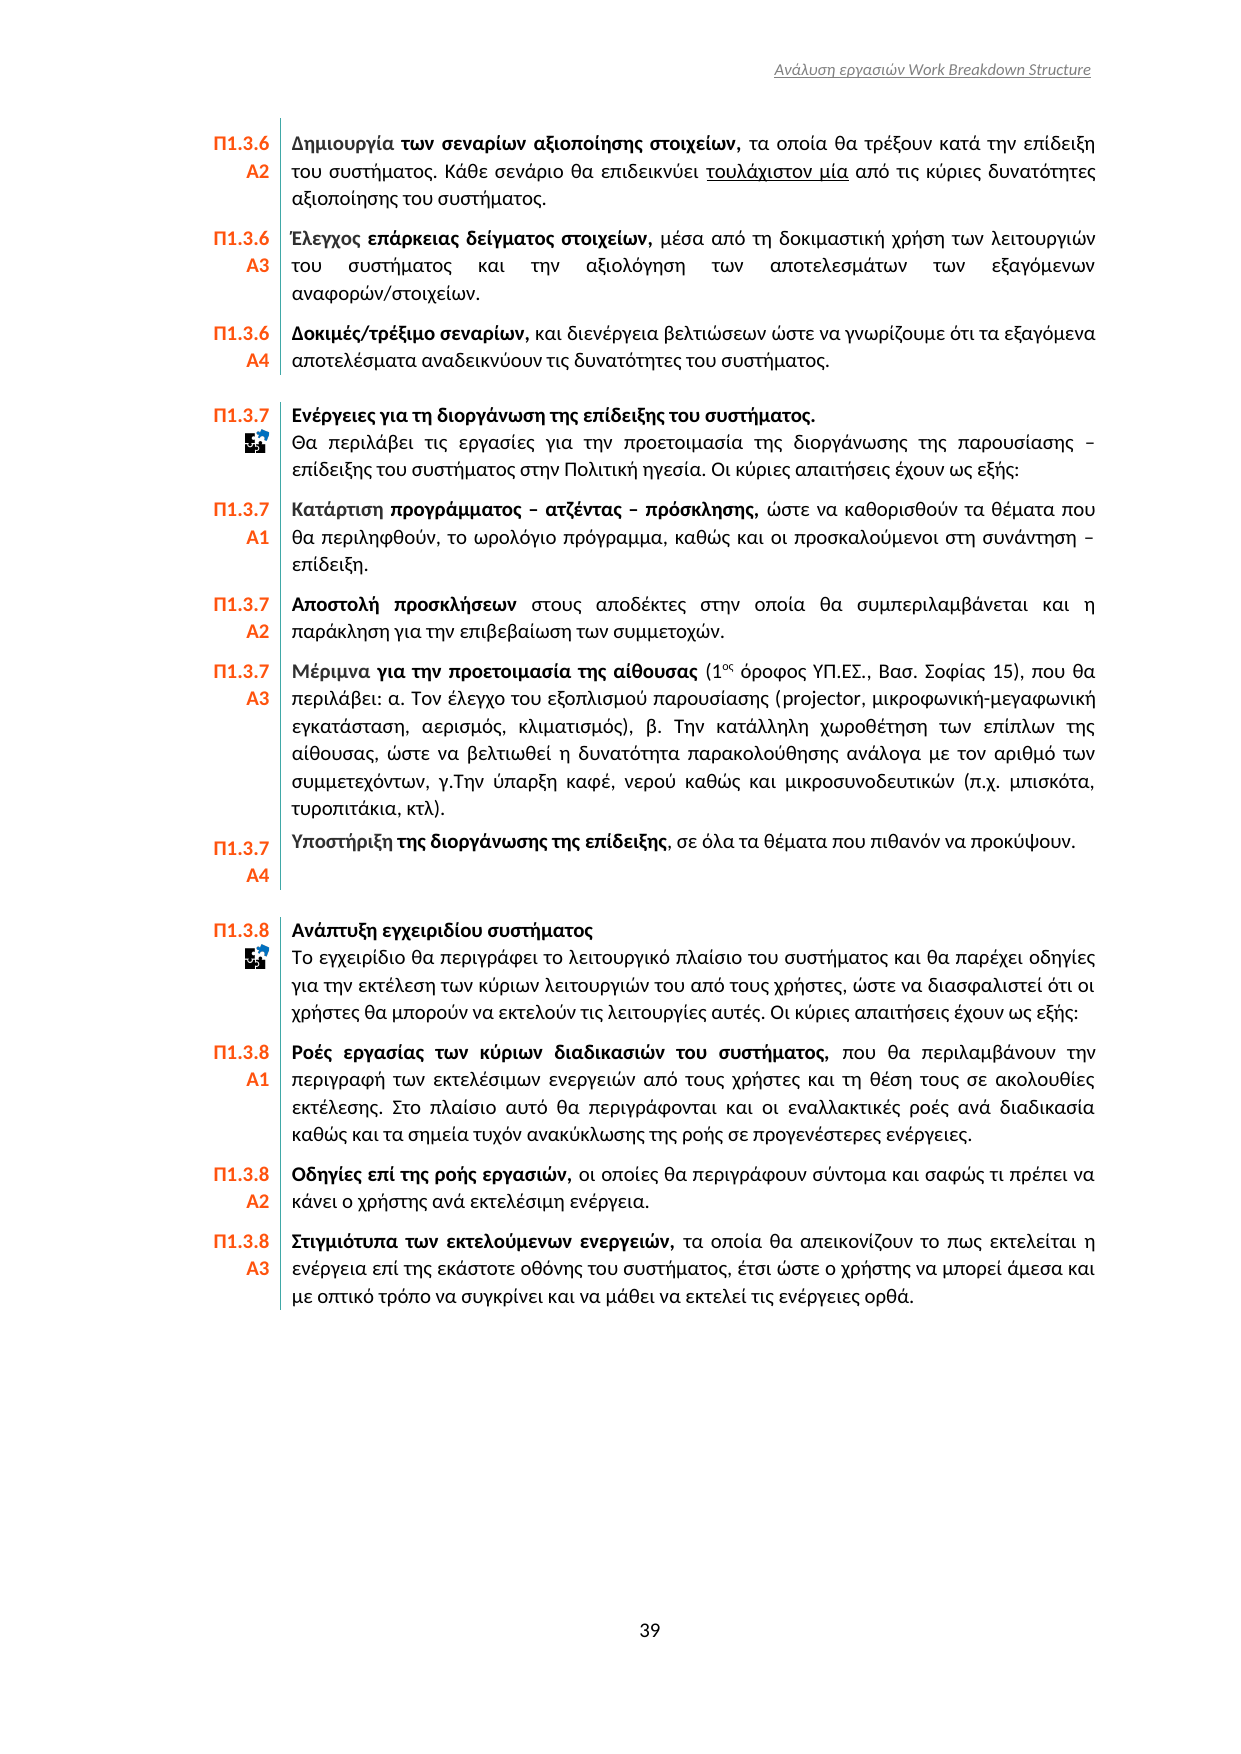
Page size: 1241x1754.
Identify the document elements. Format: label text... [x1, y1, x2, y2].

table_header Π1.3.8 [192, 917, 280, 1027]
picture [245, 429, 270, 453]
table_cell Π1.3.6 Α2 [192, 118, 280, 213]
table_cell Π1.3.7 Α4 [192, 823, 280, 890]
table_cell Π1.3.7 Α2 [192, 579, 280, 646]
table_header Ανάπτυξη εγχειριδίου συστήματος Το εγχειρίδιο θα περιγράφει το λειτουργικό πλαίσιο του συστήματος και θα παρέχει οδηγίες για την εκτέλεση των κύριων λειτουργιών του από τους χρήστες, ώστε να διασφαλιστεί ότι οι χρήστες θα μπορούν να εκτελούν τις λειτουργίες αυτές. Οι κύριες απαιτήσεις έχουν ως εξής: [281, 917, 1107, 1027]
table_cell Π1.3.8 Α3 [192, 1216, 280, 1310]
table_cell Δημιουργία των σεναρίων αξιοποίησης στοιχείων, τα οποία θα τρέξουν κατά την επίδειξη του συστήματος. Κάθε σενάριο θα επιδεικνύει τουλάχιστον μία από τις κύριες δυνατότητες αξιοποίησης του συστήματος. [281, 118, 1107, 213]
table_cell Π1.3.8 Α1 [192, 1027, 280, 1148]
table_cell Π1.3.7 Α3 [192, 646, 280, 822]
table_cell Π1.3.6 Α3 [192, 213, 280, 307]
table_cell Π1.3.7 Α1 [192, 484, 280, 578]
table_cell Μέριμνα για την προετοιμασία της αίθουσας (1ος όροφος ΥΠ.ΕΣ., Βασ. Σοφίας 15), που θα περιλάβει: α. Τον έλεγχο του εξοπλισμού παρουσίασης (projector, μικροφωνική-μεγαφωνική εγκατάσταση, αερισμός, κλιματισμός), β. Την κατάλληλη χωροθέτηση των επίπλων της αίθουσας, ώστε να βελτιωθεί η δυνατότητα παρακολούθησης ανάλογα με τον αριθμό των συμμετεχόντων, γ.Την ύπαρξη καφέ, νερού καθώς και μικροσυνοδευτικών (π.χ. μπισκότα, τυροπιτάκια, κτλ). [281, 646, 1107, 822]
table_cell Π1.3.6 Α4 [192, 307, 280, 374]
picture [245, 944, 270, 969]
table_header Π1.3.7 [192, 402, 280, 484]
table_header Ενέργειες για τη διοργάνωση της επίδειξης του συστήματος. Θα περιλάβει τις εργασίες για την προετοιμασία της διοργάνωσης της παρουσίασης – επίδειξης του συστήματος στην Πολιτική ηγεσία. Οι κύριες απαιτήσεις έχουν ως εξής: [281, 402, 1107, 484]
table_cell Αποστολή προσκλήσεων στους αποδέκτες στην οποία θα συμπεριλαμβάνεται και η παράκληση για την επιβεβαίωση των συμμετοχών. [281, 579, 1107, 646]
table_cell Δοκιμές/τρέξιμο σεναρίων, και διενέργεια βελτιώσεων ώστε να γνωρίζουμε ότι τα εξαγόμενα αποτελέσματα αναδεικνύουν τις δυνατότητες του συστήματος. [281, 307, 1107, 374]
table_cell Οδηγίες επί της ροής εργασιών, οι οποίες θα περιγράφουν σύντομα και σαφώς τι πρέπει να κάνει ο χρήστης ανά εκτελέσιμη ενέργεια. [281, 1149, 1107, 1216]
table_cell Κατάρτιση προγράμματος – ατζέντας – πρόσκλησης, ώστε να καθορισθούν τα θέματα που θα περιληφθούν, το ωρολόγιο πρόγραμμα, καθώς και οι προσκαλούμενοι στη συνάντηση – επίδειξη. [281, 484, 1107, 578]
table_cell Π1.3.8 Α2 [192, 1149, 280, 1216]
table_cell Στιγμιότυπα των εκτελούμενων ενεργειών, τα οποία θα απεικονίζουν το πως εκτελείται η ενέργεια επί της εκάστοτε οθόνης του συστήματος, έτσι ώστε ο χρήστης να μπορεί άμεσα και με οπτικό τρόπο να συγκρίνει και να μάθει να εκτελεί τις ενέργειες ορθά. [281, 1216, 1107, 1310]
table_cell Ροές εργασίας των κύριων διαδικασιών του συστήματος, που θα περιλαμβάνουν την περιγραφή των εκτελέσιμων ενεργειών από τους χρήστες και τη θέση τους σε ακολουθίες εκτέλεσης. Στο πλαίσιο αυτό θα περιγράφονται και οι εναλλακτικές ροές ανά διαδικασία καθώς και τα σημεία τυχόν ανακύκλωσης της ροής σε προγενέστερες ενέργειες. [281, 1027, 1107, 1148]
table_cell Υποστήριξη της διοργάνωσης της επίδειξης, σε όλα τα θέματα που πιθανόν να προκύψουν. [281, 823, 1107, 890]
table_cell Έλεγχος επάρκειας δείγματος στοιχείων, μέσα από τη δοκιμαστική χρήση των λειτουργιών του συστήματος και την αξιολόγηση των αποτελεσμάτων των εξαγόμενων αναφορών/στοιχείων. [281, 213, 1107, 307]
